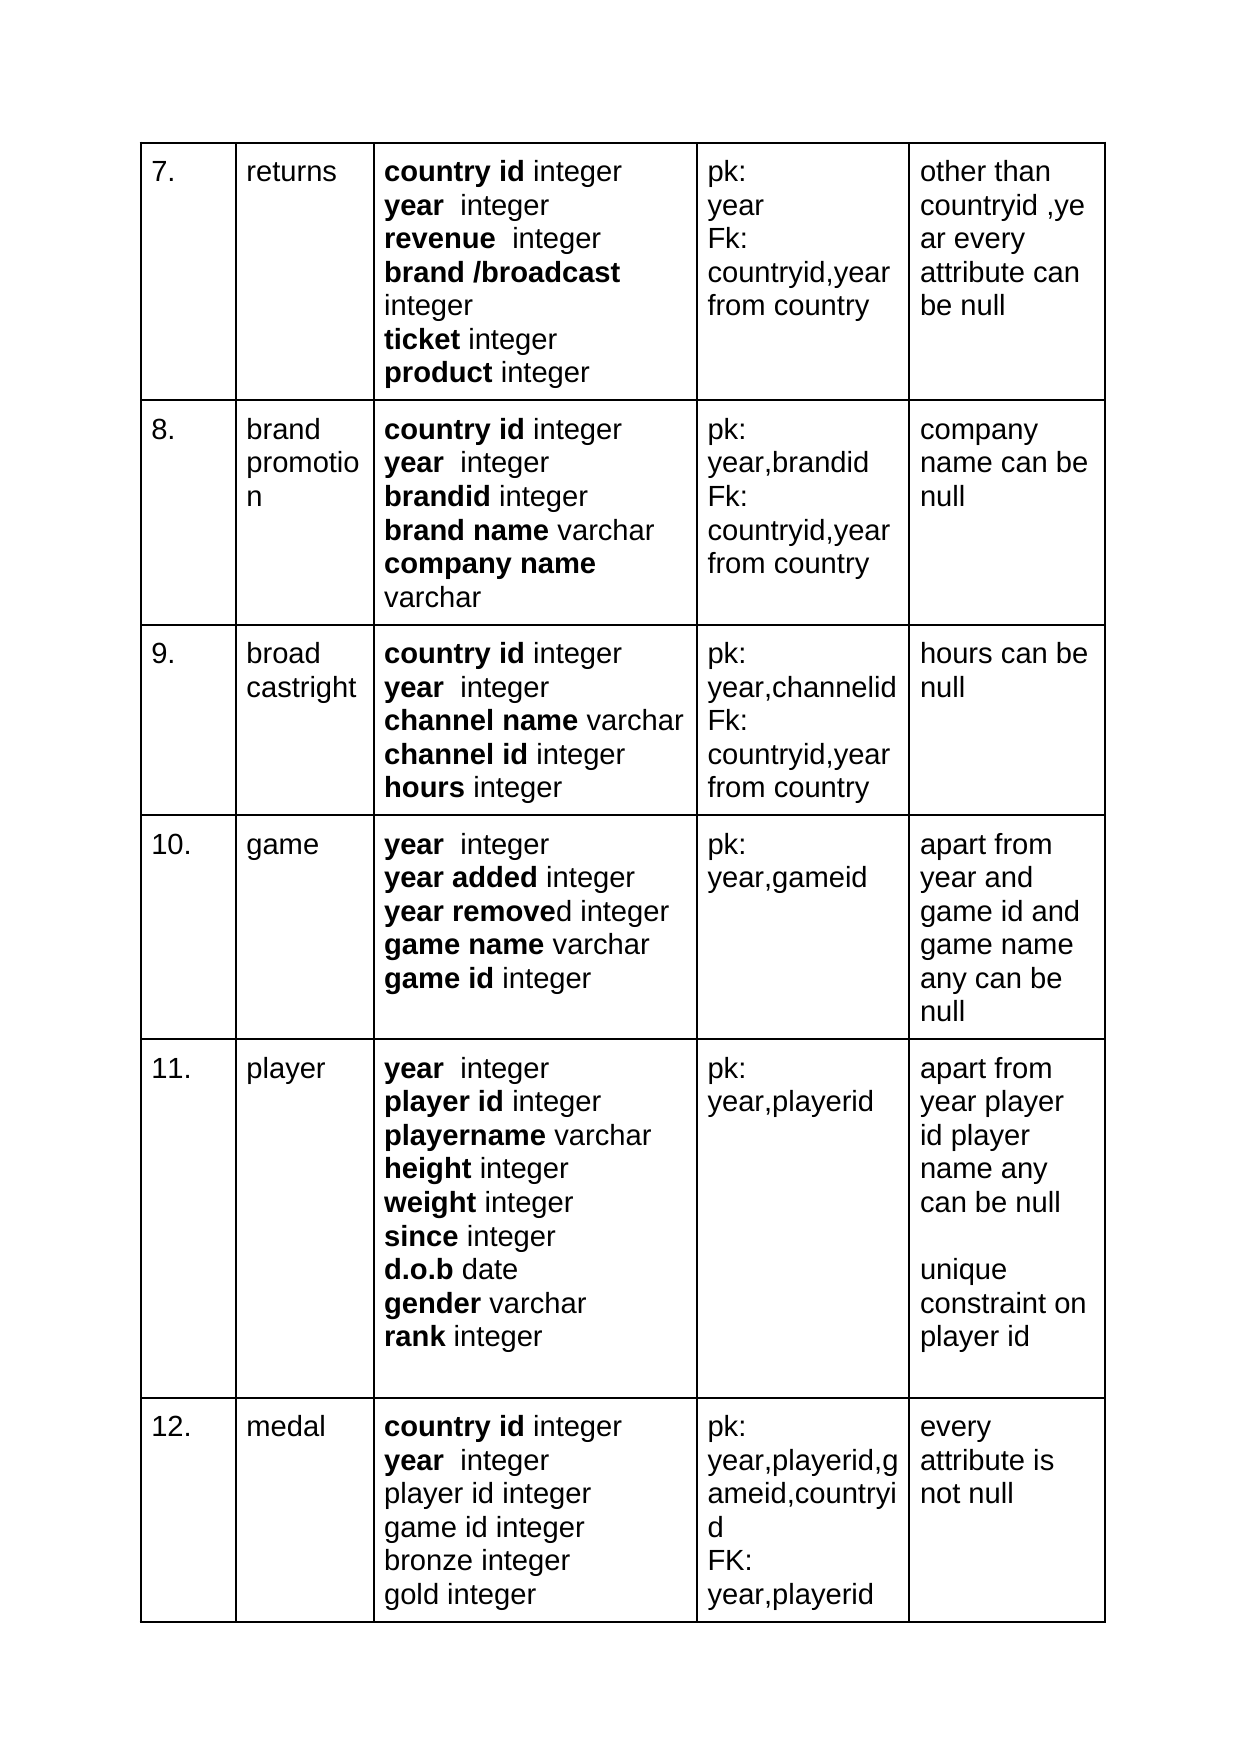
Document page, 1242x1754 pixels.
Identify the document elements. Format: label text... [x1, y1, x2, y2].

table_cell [910, 1399, 1104, 1621]
table_cell broad castright [237, 626, 373, 814]
table_cell pk: year,playerid [698, 1040, 908, 1397]
table_cell country id integer year integer channel name varchar channel id integer hours integer [375, 626, 696, 814]
table_cell game [237, 816, 373, 1038]
table_cell year integer player id integer playername varchar height integer weight integer since integer d.o.b date gender varchar rank integer [375, 1040, 696, 1397]
table_cell 7. [142, 144, 235, 399]
table_cell hours can be null [910, 626, 1104, 814]
table_cell pk: year,gameid [698, 816, 908, 1038]
table_cell 11. [142, 1040, 235, 1397]
table_cell brand promotion [237, 401, 373, 623]
table_cell year integer year added integer year removed integer game name varchar game id integer [375, 816, 696, 1038]
table_cell apart from year and game id and game name any can be null [910, 816, 1104, 1038]
table_cell pk: year,channelid Fk: countryid,year from country [698, 626, 908, 814]
table_cell company name can be null [910, 401, 1104, 623]
table_cell player [237, 1040, 373, 1397]
table_cell 12. [142, 1399, 235, 1621]
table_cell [375, 1399, 696, 1621]
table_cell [698, 1399, 908, 1621]
table_cell 10. [142, 816, 235, 1038]
table_cell country id integer year integer brandid integer brand name varchar company name varchar [375, 401, 696, 623]
table_cell 8. [142, 401, 235, 623]
table_cell 9. [142, 626, 235, 814]
table_cell medal [237, 1399, 373, 1621]
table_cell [698, 144, 908, 399]
table_cell country id integer year integer revenue integer brand /broadcast integer ticket integer product integer [375, 144, 696, 399]
table_cell returns [237, 144, 373, 399]
table_cell apart from year player id player name any can be null unique constraint on player id [910, 1040, 1104, 1397]
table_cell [910, 144, 1104, 399]
table_cell pk: year,brandid Fk: countryid,year from country [698, 401, 908, 623]
